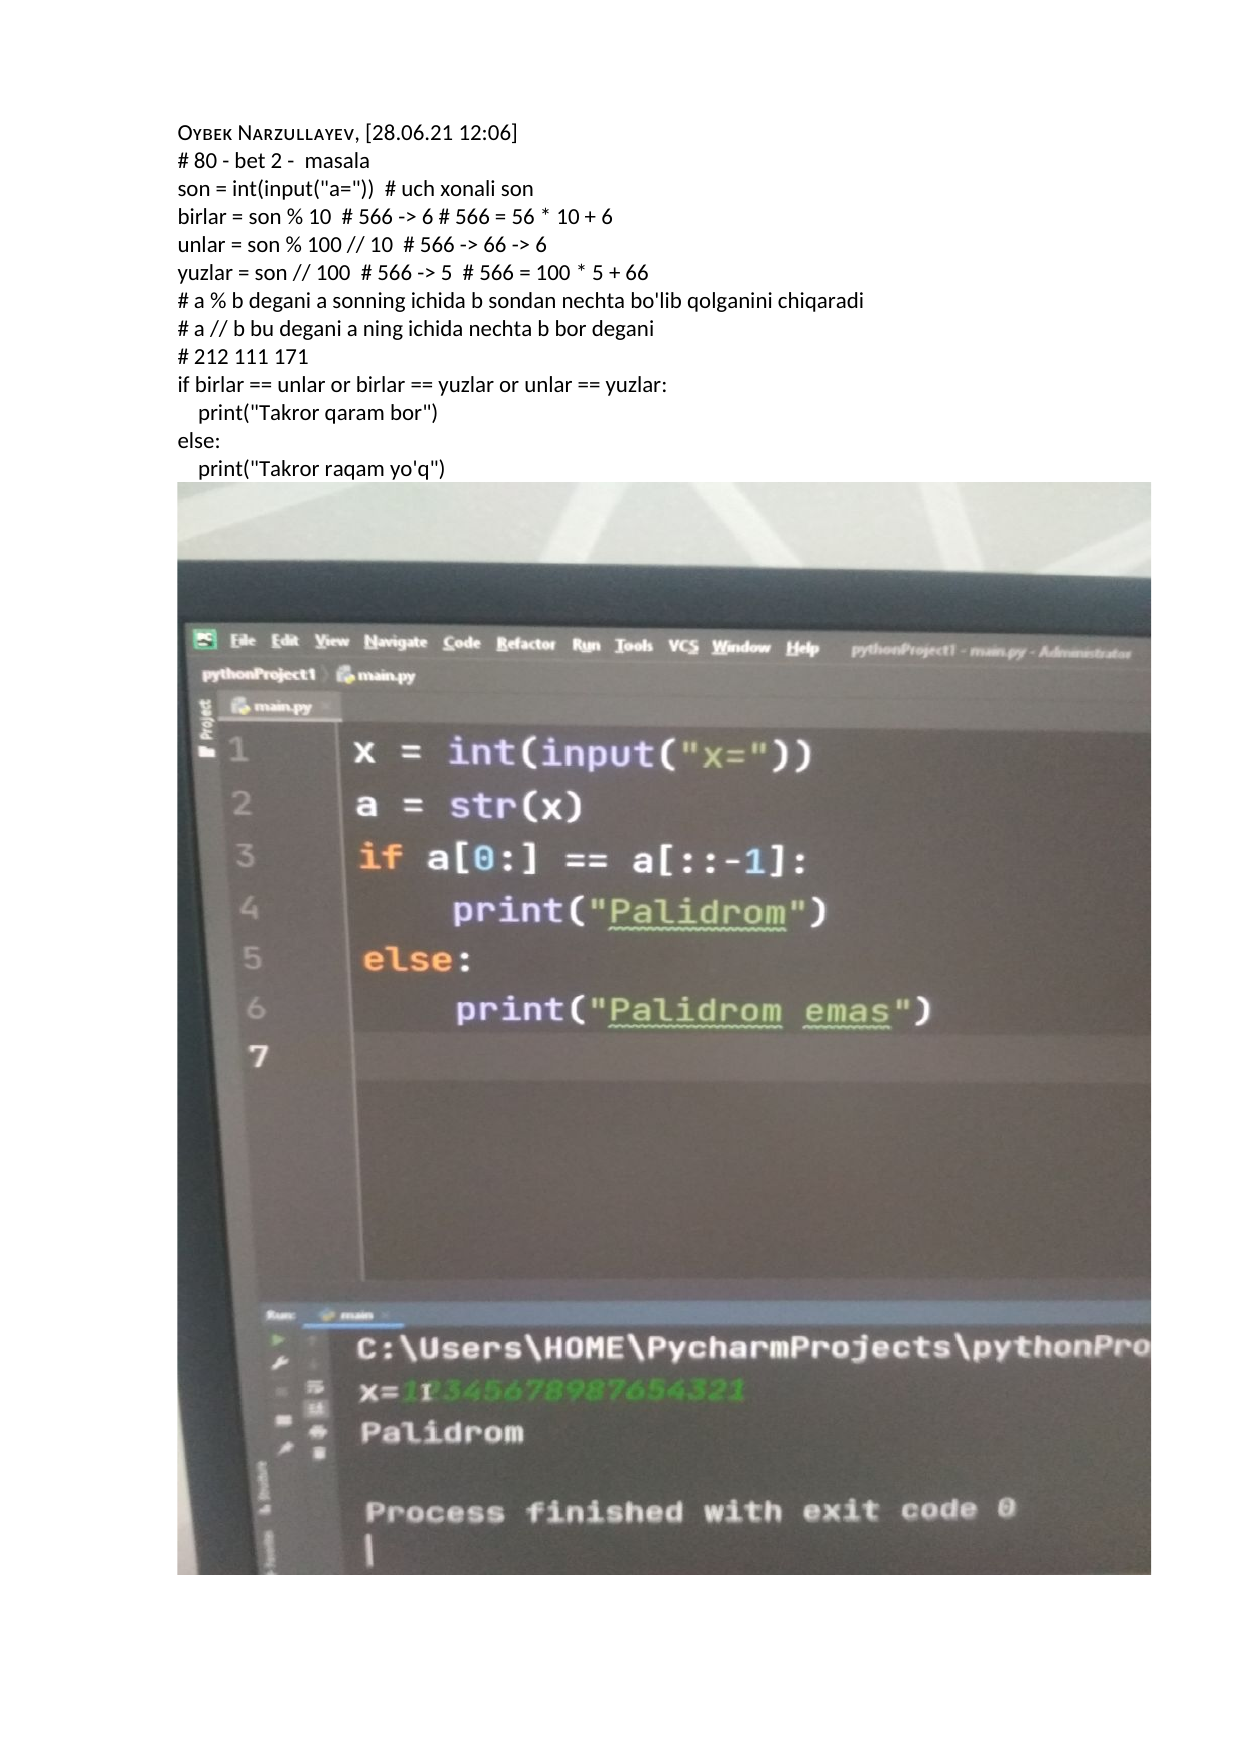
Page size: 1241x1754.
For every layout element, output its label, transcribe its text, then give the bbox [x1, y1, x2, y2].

text print("Takror qaram bor") [177, 398, 1152, 426]
text # 212 111 171 [177, 342, 1152, 370]
text print("Takror raqam yo'q") [177, 454, 1152, 482]
text unlar = son % 100 // 10 # 566 -> 66 -> 6 [177, 230, 1152, 258]
picture [177, 482, 1152, 1575]
text if birlar == unlar or birlar == yuzlar or unlar == yuzlar: [177, 370, 1152, 398]
text yuzlar = son // 100 # 566 -> 5 # 566 = 100 * 5 + 66 [177, 258, 1152, 286]
text # 80 - bet 2 - masala [177, 146, 1152, 174]
text # a % b degani a sonning ichida b sondan nechta bo'lib qolganini chiqaradi [177, 286, 1152, 314]
text # a // b bu degani a ning ichida nechta b bor degani [177, 314, 1152, 342]
text son = int(input("a=")) # uch xonali son [177, 174, 1152, 202]
text else: [177, 426, 1152, 454]
text Oʏʙᴇᴋ Nᴀʀᴢᴜʟʟᴀʏᴇᴠ, [28.06.21 12:06] [177, 118, 1152, 146]
text birlar = son % 10 # 566 -> 6 # 566 = 56 * 10 + 6 [177, 202, 1152, 230]
